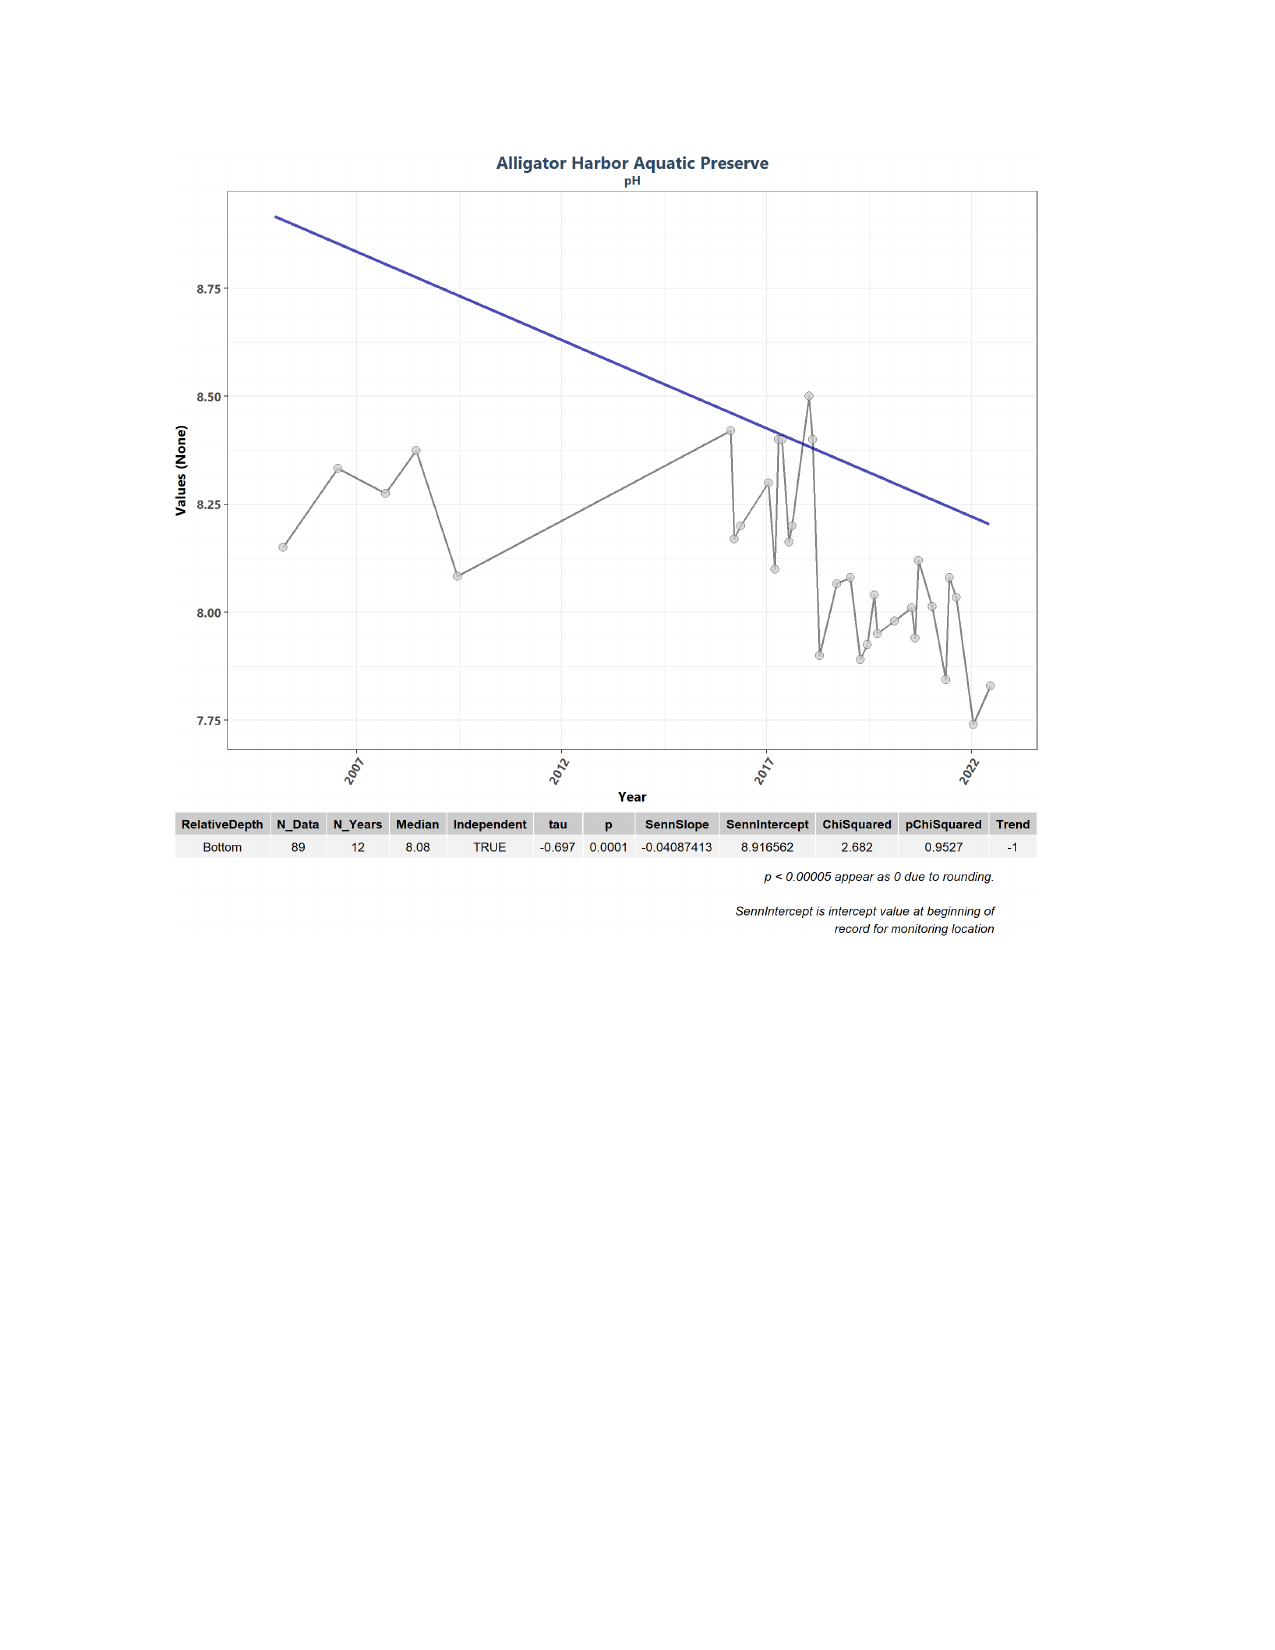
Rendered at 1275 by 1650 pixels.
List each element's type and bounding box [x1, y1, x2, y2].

picture [168, 150, 1044, 938]
